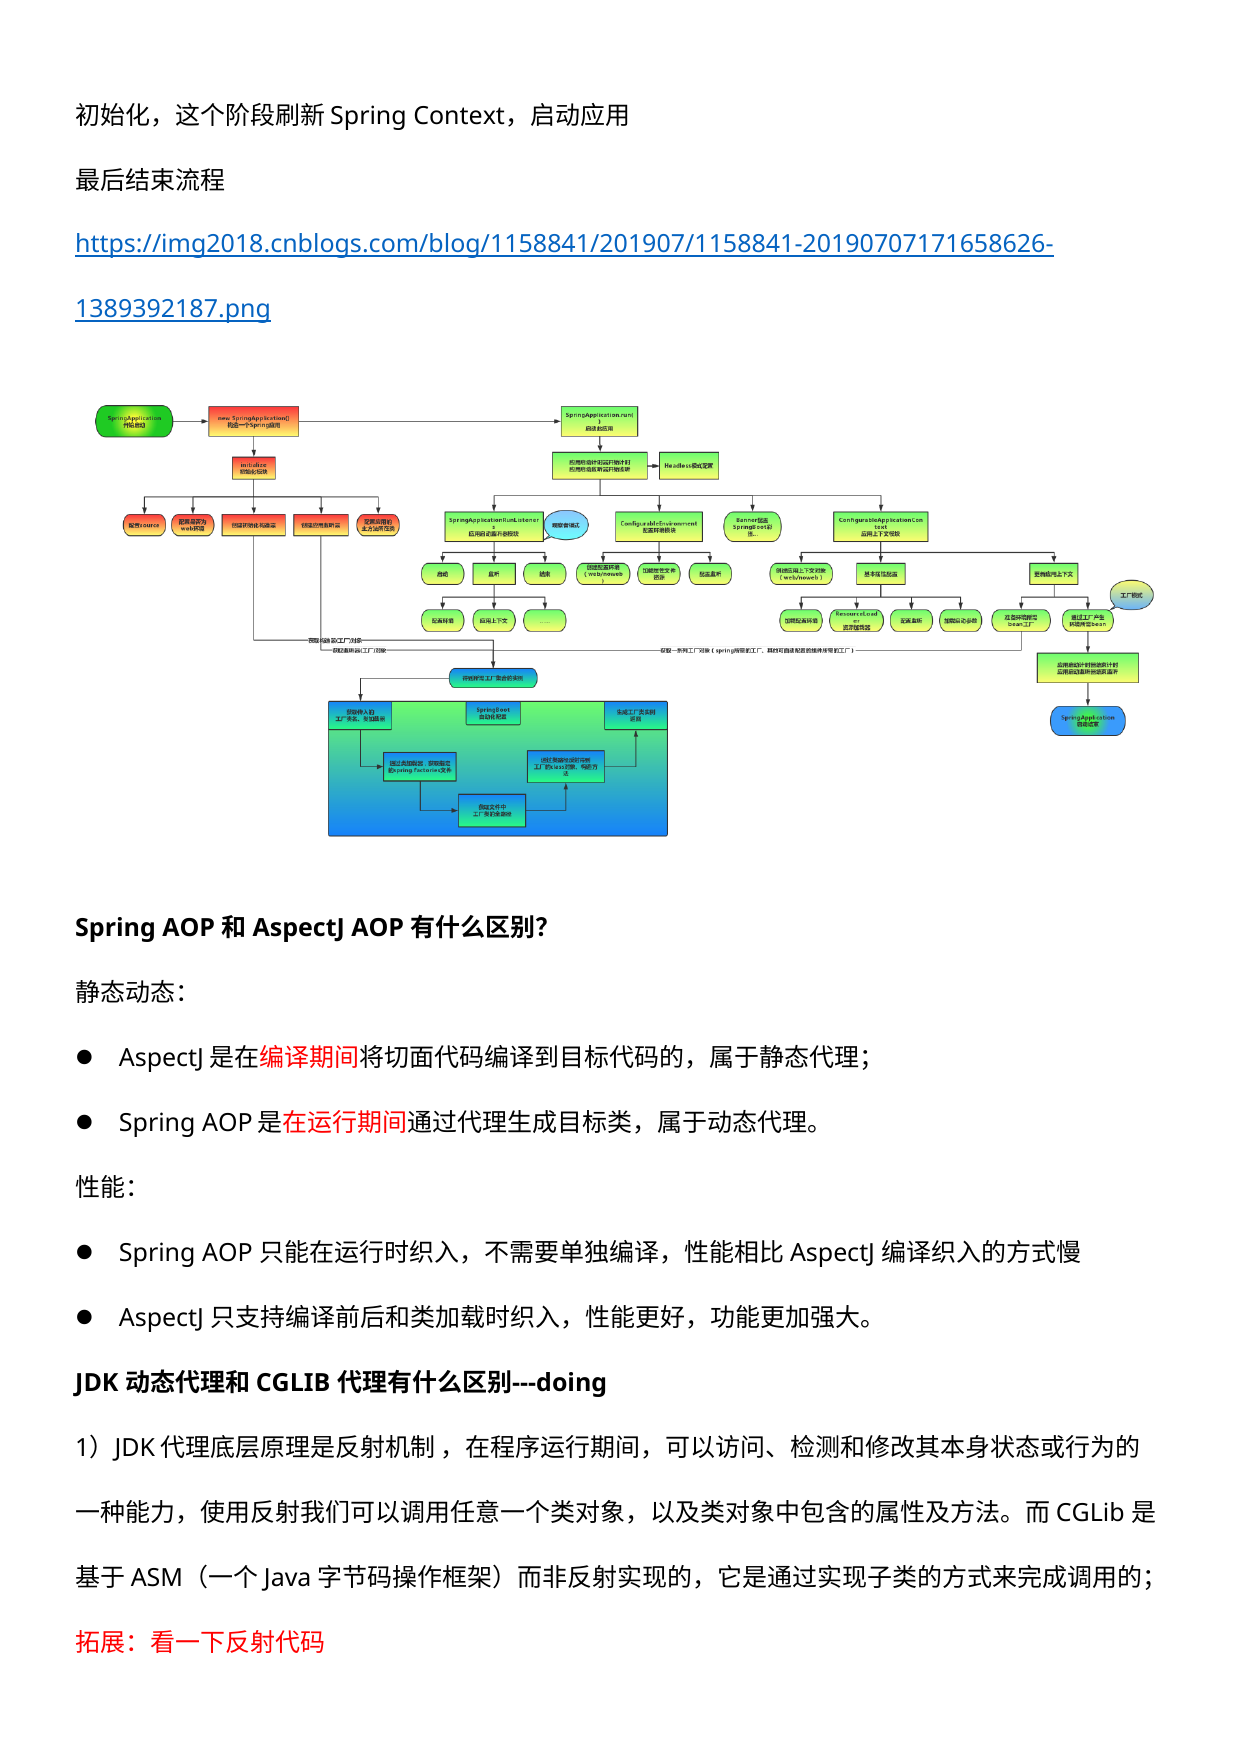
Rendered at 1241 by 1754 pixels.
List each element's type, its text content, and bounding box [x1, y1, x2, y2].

text 静态动态： [75, 958, 1165, 1023]
subtitle JDK 动态代理和 CGLIB 代理有什么区别---doing [75, 1348, 1165, 1413]
subtitle Spring AOP 和 AspectJ AOP 有什么区别？ [75, 893, 1165, 958]
list Spring AOP是在运行期间通过代理生成目标类，属于动态代理。 [75, 1088, 1165, 1153]
text 1）JDK代理底层原理是反射机制 ，在程序运行期间，可以访问、检测和修改其本身状态或行为的一种能力，使用反射我们可以调用任意一个类对象，以及类对象中包含的属性及方法。而 CGLib 是基于 ASM（一个 Java 字节码操作框架）而非反射实现的，它是通过实现子类的方式来完成调用的；拓展：看一下反射代码 [75, 1413, 1165, 1673]
text https://img2018.cnblogs.com/blog/1158841/201907/1158841-20190707171658626-1389392187.png [75, 211, 1165, 341]
list AspectJ 只支持编译前后和类加载时织入，性能更好，功能更加强大。 [75, 1283, 1165, 1348]
text 最后结束流程 [75, 146, 1165, 211]
text 性能： [75, 1153, 1165, 1218]
list AspectJ是在编译期间将切面代码编译到目标代码的，属于静态代理； [75, 1023, 1165, 1088]
text 初始化，这个阶段刷新Spring Context，启动应用 [75, 81, 1165, 146]
list Spring AOP 只能在运行时织入，不需要单独编译，性能相比 AspectJ 编译织入的方式慢 [75, 1218, 1165, 1283]
picture [75, 385, 1166, 849]
